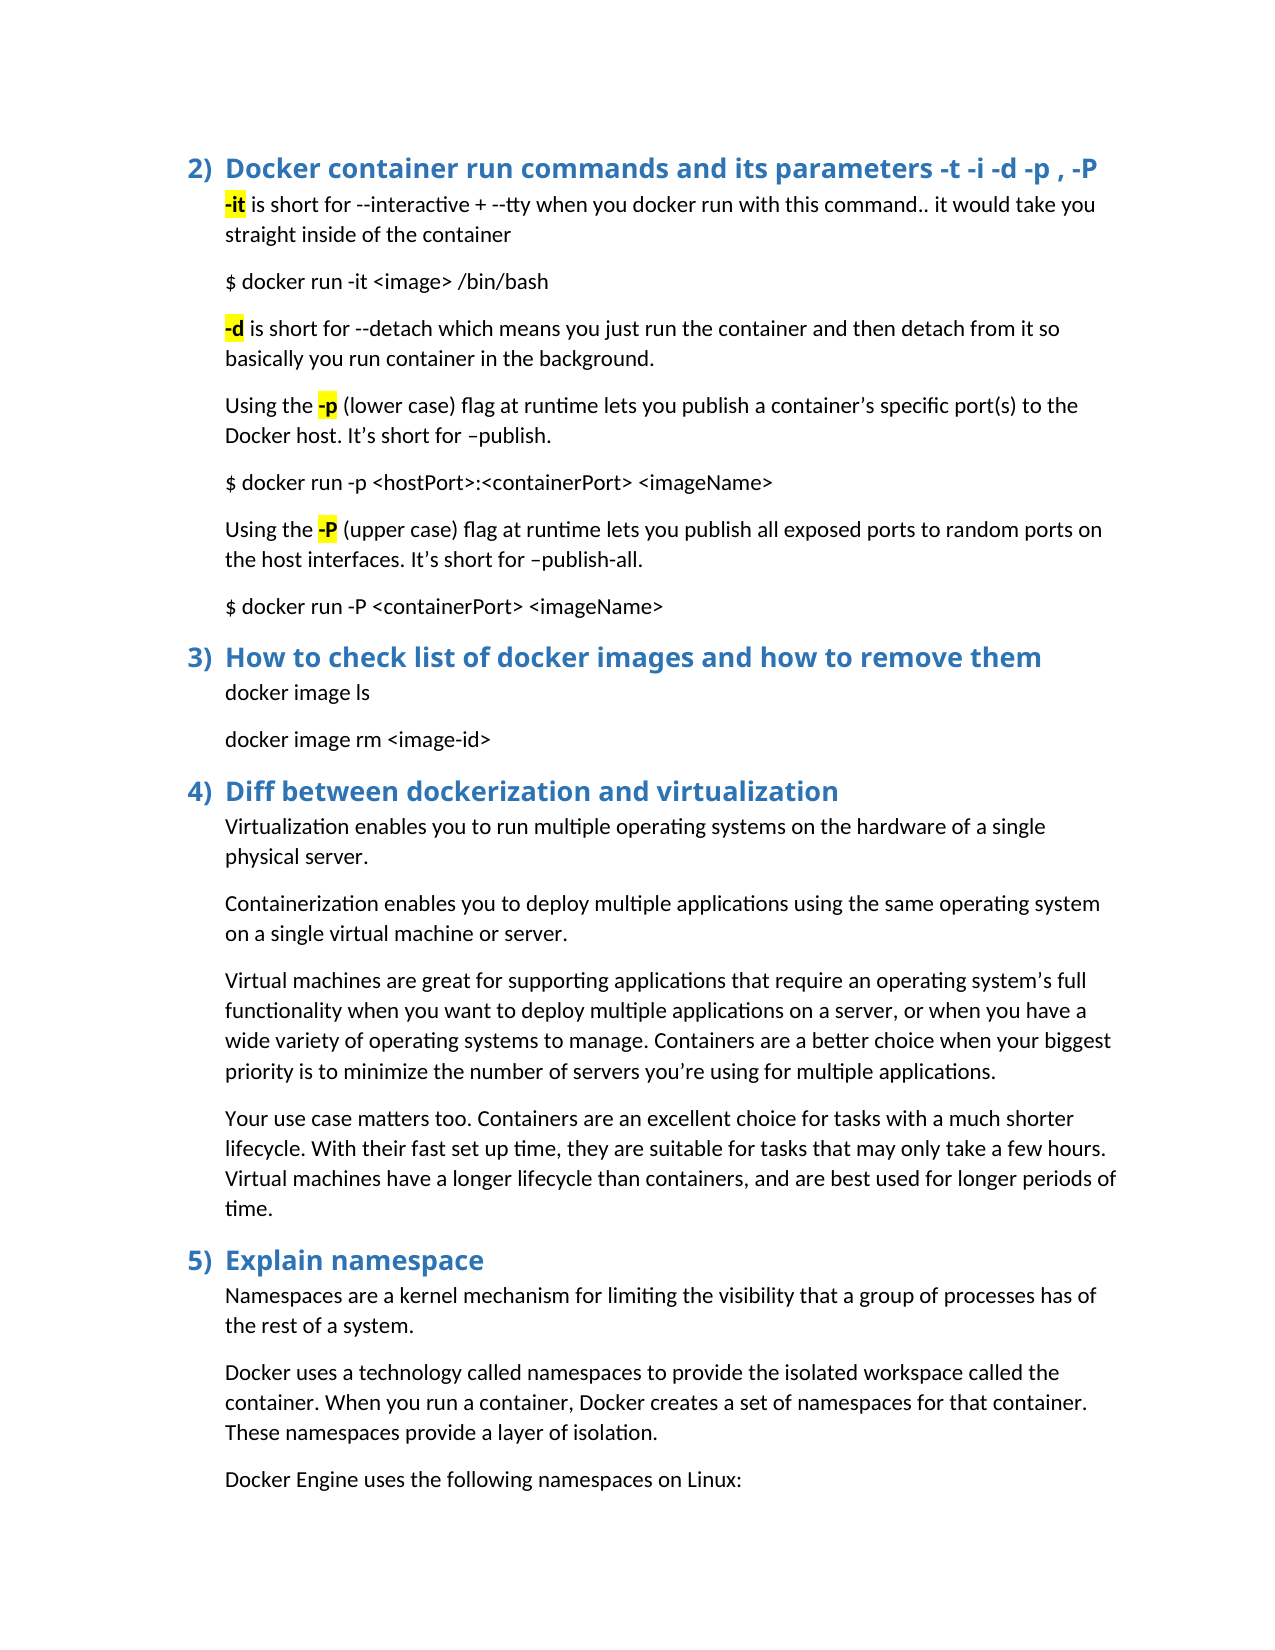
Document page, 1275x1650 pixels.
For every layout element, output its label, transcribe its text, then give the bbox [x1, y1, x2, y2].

text Namespaces are a kernel mechanism for limiting the visibility that a group of processes has of the rest of a system. [225, 1281, 1125, 1339]
text Using the -P (upper case) flag at runtime lets you publish all exposed ports to random ports on the host interfaces. It’s short for –publish-all. [225, 515, 1125, 573]
text -it is short for --interactive + --tty when you docker run with this command.. it would take you straight inside of the container [225, 190, 1125, 248]
text Your use case matters too. Containers are an excellent choice for tasks with a much shorter lifecycle. With their fast set up time, they are suitable for tasks that may only take a few hours. Virtual machines have a longer lifecycle than containers, and are best used for longer periods of time. [225, 1104, 1125, 1222]
subtitle Explain namespace [187, 1241, 1125, 1278]
text Virtualization enables you to run multiple operating systems on the hardware of a single physical server. [225, 812, 1125, 870]
text $ docker run -p <hostPort>:<containerPort> <imageName> [225, 468, 1125, 496]
text -d is short for --detach which means you just run the container and then detach from it so basically you run container in the background. [225, 314, 1125, 372]
text $ docker run -it <image> /bin/bash [225, 267, 1125, 295]
text Virtual machines are great for supporting applications that require an operating system’s full functionality when you want to deploy multiple applications on a server, or when you have a wide variety of operating systems to manage. Containers are a better choice when your biggest priority is to minimize the number of servers you’re using for multiple applications. [225, 966, 1125, 1085]
subtitle Docker container run commands and its parameters -t -i -d -p , -P [187, 150, 1125, 187]
subtitle How to check list of docker images and how to remove them [187, 639, 1125, 676]
text Containerization enables you to deploy multiple applications using the same operating system on a single virtual machine or server. [225, 889, 1125, 947]
text Docker uses a technology called namespaces to provide the isolated workspace called the container. When you run a container, Docker creates a set of namespaces for that container. These namespaces provide a layer of isolation. [225, 1358, 1125, 1447]
text Using the -p (lower case) flag at runtime lets you publish a container’s specific port(s) to the Docker host. It’s short for –publish. [225, 391, 1125, 449]
text docker image ls [225, 678, 1125, 707]
subtitle Diff between dockerization and virtualization [187, 772, 1125, 809]
text Docker Engine uses the following namespaces on Linux: [225, 1465, 1125, 1493]
text $ docker run -P <containerPort> <imageName> [225, 592, 1125, 620]
text docker image rm <image-id> [225, 725, 1125, 753]
